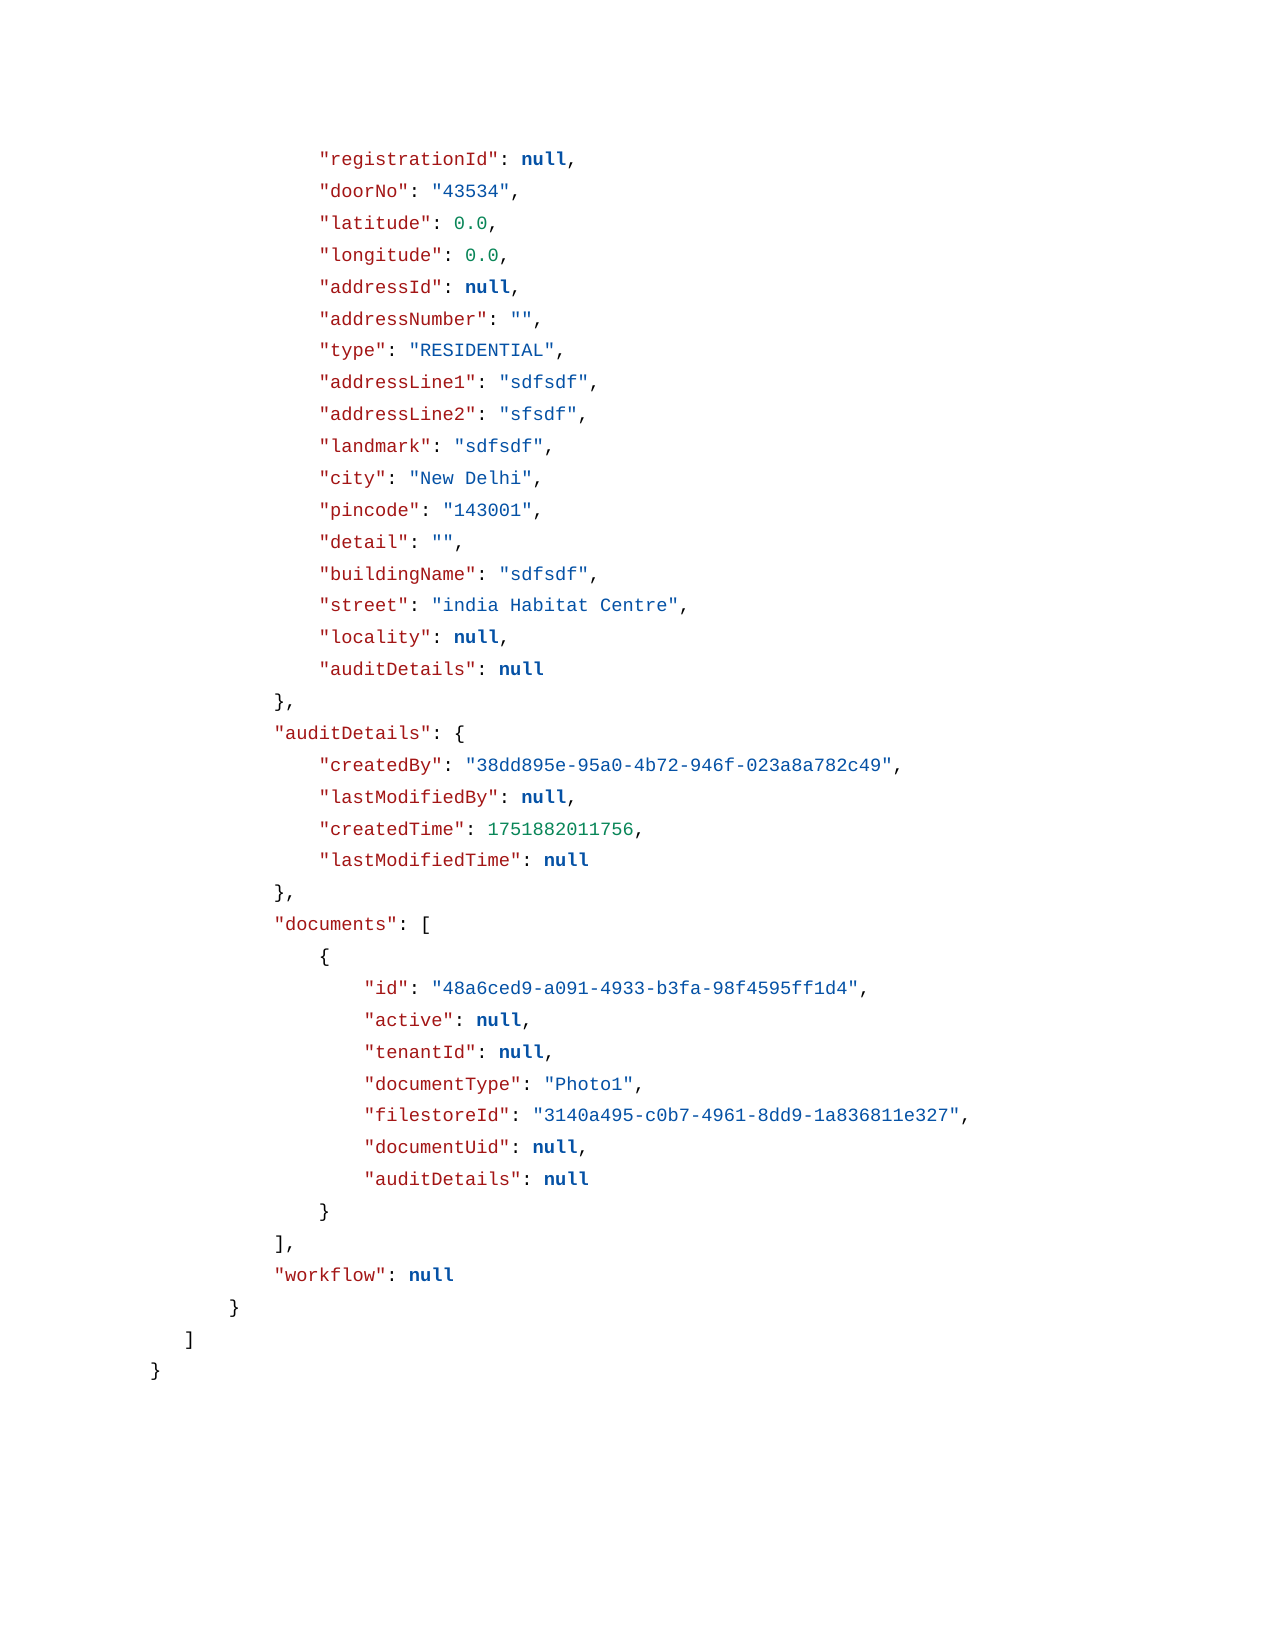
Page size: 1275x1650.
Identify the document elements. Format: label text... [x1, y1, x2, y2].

text "addressId": null, [150, 277, 1125, 299]
text "street": "india Habitat Centre", [150, 596, 1125, 617]
text "city": "New Delhi", [150, 469, 1125, 490]
text "lastModifiedTime": null [150, 851, 1125, 872]
text "documentUid": null, [150, 1138, 1125, 1159]
text }, [150, 883, 1125, 904]
text "detail": "", [150, 532, 1125, 554]
text "workflow": null [150, 1266, 1125, 1287]
text "buildingName": "sdfsdf", [150, 564, 1125, 586]
text } [150, 1361, 1125, 1382]
text "auditDetails": { [150, 724, 1125, 745]
text "tenantId": null, [150, 1042, 1125, 1064]
text "documentType": "Photo1", [150, 1074, 1125, 1096]
text "type": "RESIDENTIAL", [150, 341, 1125, 362]
text }, [150, 692, 1125, 713]
text "active": null, [150, 1011, 1125, 1032]
text "createdTime": 1751882011756, [150, 819, 1125, 841]
text "landmark": "sdfsdf", [150, 437, 1125, 458]
text "lastModifiedBy": null, [150, 787, 1125, 809]
text } [150, 1297, 1125, 1319]
text "auditDetails": null [150, 660, 1125, 681]
text "longitude": 0.0, [150, 246, 1125, 267]
text "addressNumber": "", [150, 309, 1125, 331]
text } [150, 1202, 1125, 1223]
text "doorNo": "43534", [150, 182, 1125, 203]
text "auditDetails": null [150, 1170, 1125, 1191]
text "registrationId": null, [150, 150, 1125, 171]
text "locality": null, [150, 628, 1125, 649]
text "documents": [ [150, 915, 1125, 936]
text ], [150, 1234, 1125, 1255]
text "addressLine1": "sdfsdf", [150, 373, 1125, 394]
text "filestoreId": "3140a495-c0b7-4961-8dd9-1a836811e327", [150, 1106, 1125, 1127]
text "addressLine2": "sfsdf", [150, 405, 1125, 426]
text "id": "48a6ced9-a091-4933-b3fa-98f4595ff1d4", [150, 979, 1125, 1000]
text "pincode": "143001", [150, 501, 1125, 522]
text ] [150, 1329, 1125, 1351]
text { [150, 947, 1125, 968]
text "latitude": 0.0, [150, 214, 1125, 235]
text "createdBy": "38dd895e-95a0-4b72-946f-023a8a782c49", [150, 756, 1125, 777]
